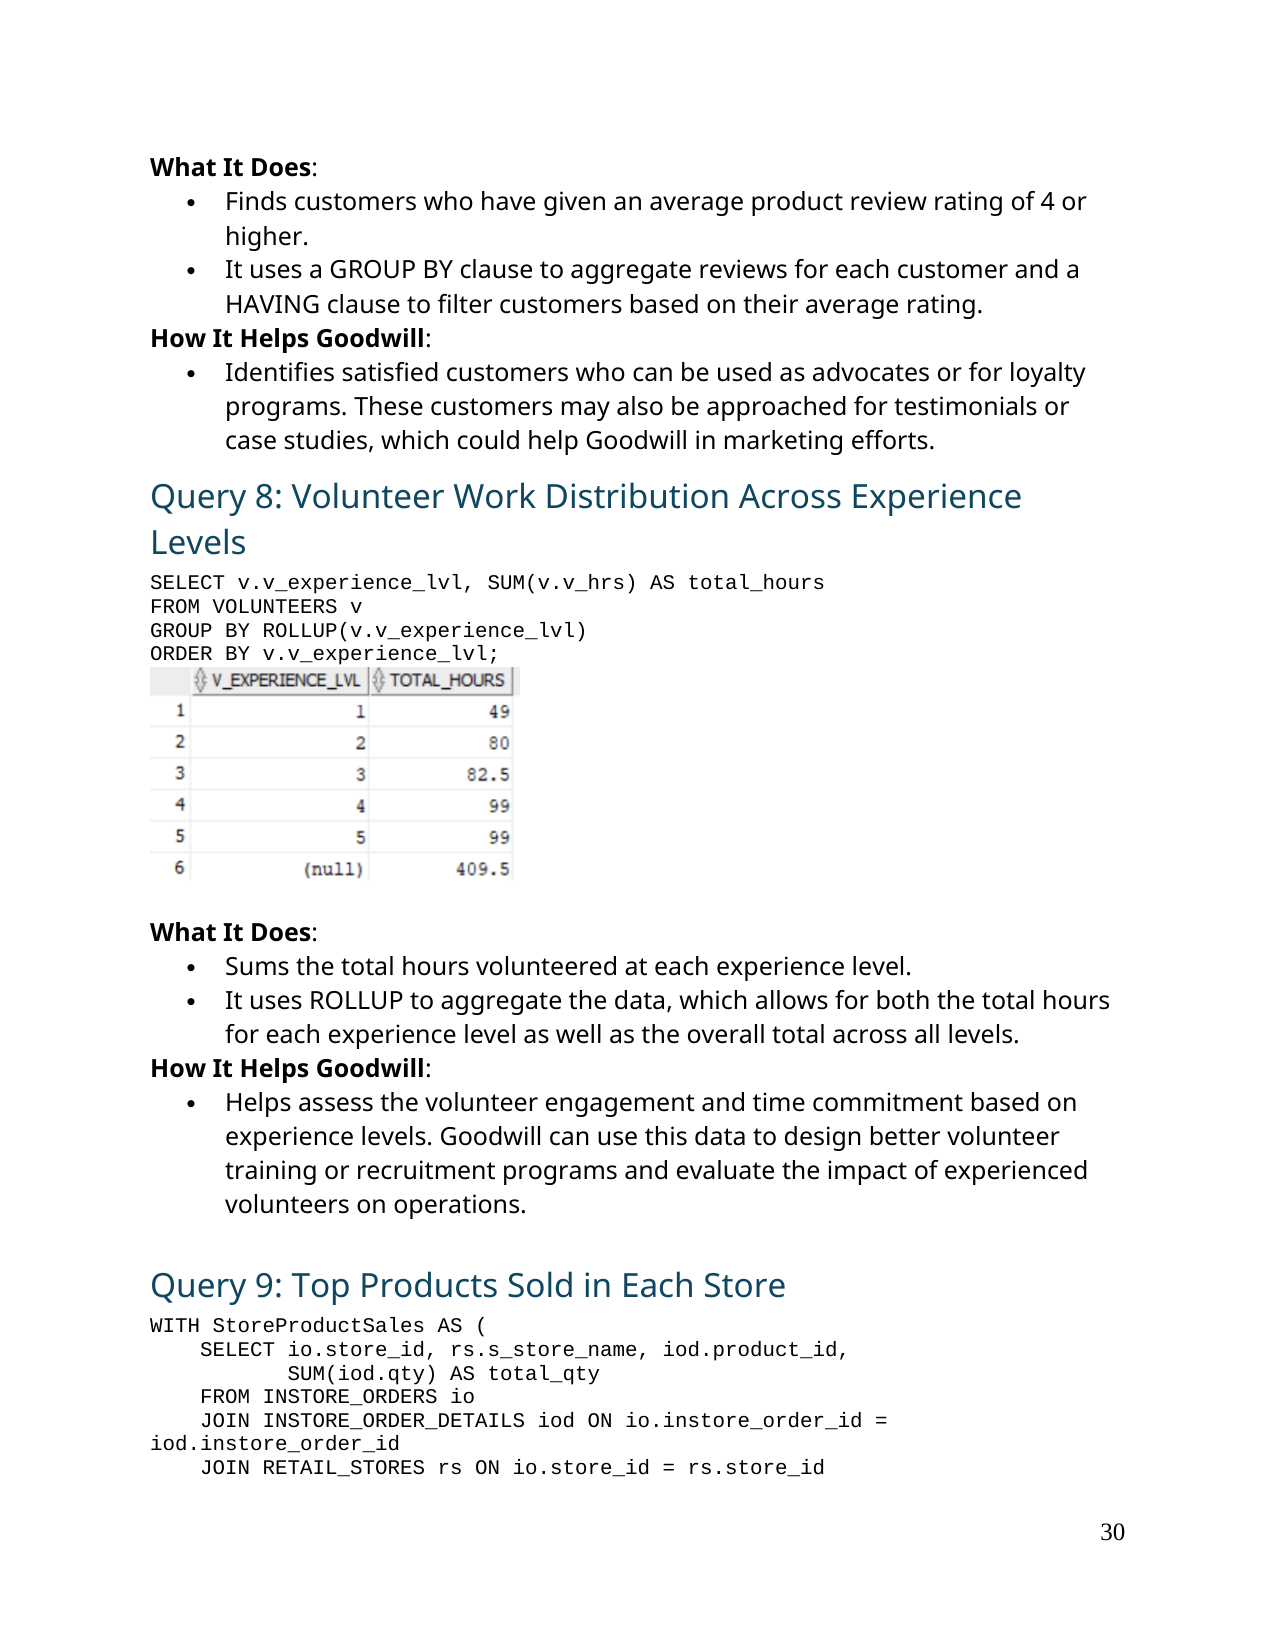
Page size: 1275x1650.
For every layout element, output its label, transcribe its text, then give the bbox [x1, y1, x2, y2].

subtitle Query 8: Volunteer Work Distribution Across Experience Levels [150, 473, 1125, 564]
list Finds customers who have given an average product review rating of 4 or higher. [187, 184, 1125, 252]
text How It Helps Goodwill: [150, 1051, 1125, 1085]
text FROM VOLUNTEERS v [150, 596, 1125, 620]
text SELECT io.store_id, rs.s_store_name, iod.product_id, [150, 1339, 1125, 1362]
text ORDER BY v.v_experience_lvl; [150, 643, 1125, 667]
text What It Does: [150, 150, 1125, 184]
picture [150, 667, 520, 881]
text What It Does: [150, 914, 1125, 949]
text JOIN RETAIL_STORES rs ON io.store_id = rs.store_id [150, 1457, 1125, 1481]
text WITH StoreProductSales AS ( [150, 1315, 1125, 1339]
list Identifies satisfied customers who can be used as advocates or for loyalty programs. These customers may also be approached for testimonials or case studies, which could help Goodwill in marketing efforts. [187, 354, 1125, 457]
text How It Helps Goodwill: [150, 320, 1125, 354]
text JOIN INSTORE_ORDER_DETAILS iod ON io.instore_order_id = iod.instore_order_id [150, 1410, 1125, 1457]
list Helps assess the volunteer engagement and time commitment based on experience levels. Goodwill can use this data to design better volunteer training or recruitment programs and evaluate the impact of experienced volunteers on operations. [187, 1085, 1125, 1221]
text SELECT v.v_experience_lvl, SUM(v.v_hrs) AS total_hours [150, 572, 1125, 596]
list Sums the total hours volunteered at each experience level. [187, 949, 1125, 983]
list It uses a GROUP BY clause to aggregate reviews for each customer and a HAVING clause to filter customers based on their average rating. [187, 252, 1125, 320]
text FROM INSTORE_ORDERS io [150, 1386, 1125, 1410]
list It uses ROLLUP to aggregate the data, which allows for both the total hours for each experience level as well as the overall total across all levels. [187, 983, 1125, 1051]
subtitle Query 9: Top Products Sold in Each Store [150, 1261, 1125, 1307]
text GROUP BY ROLLUP(v.v_experience_lvl) [150, 620, 1125, 643]
text SUM(iod.qty) AS total_qty [150, 1362, 1125, 1386]
